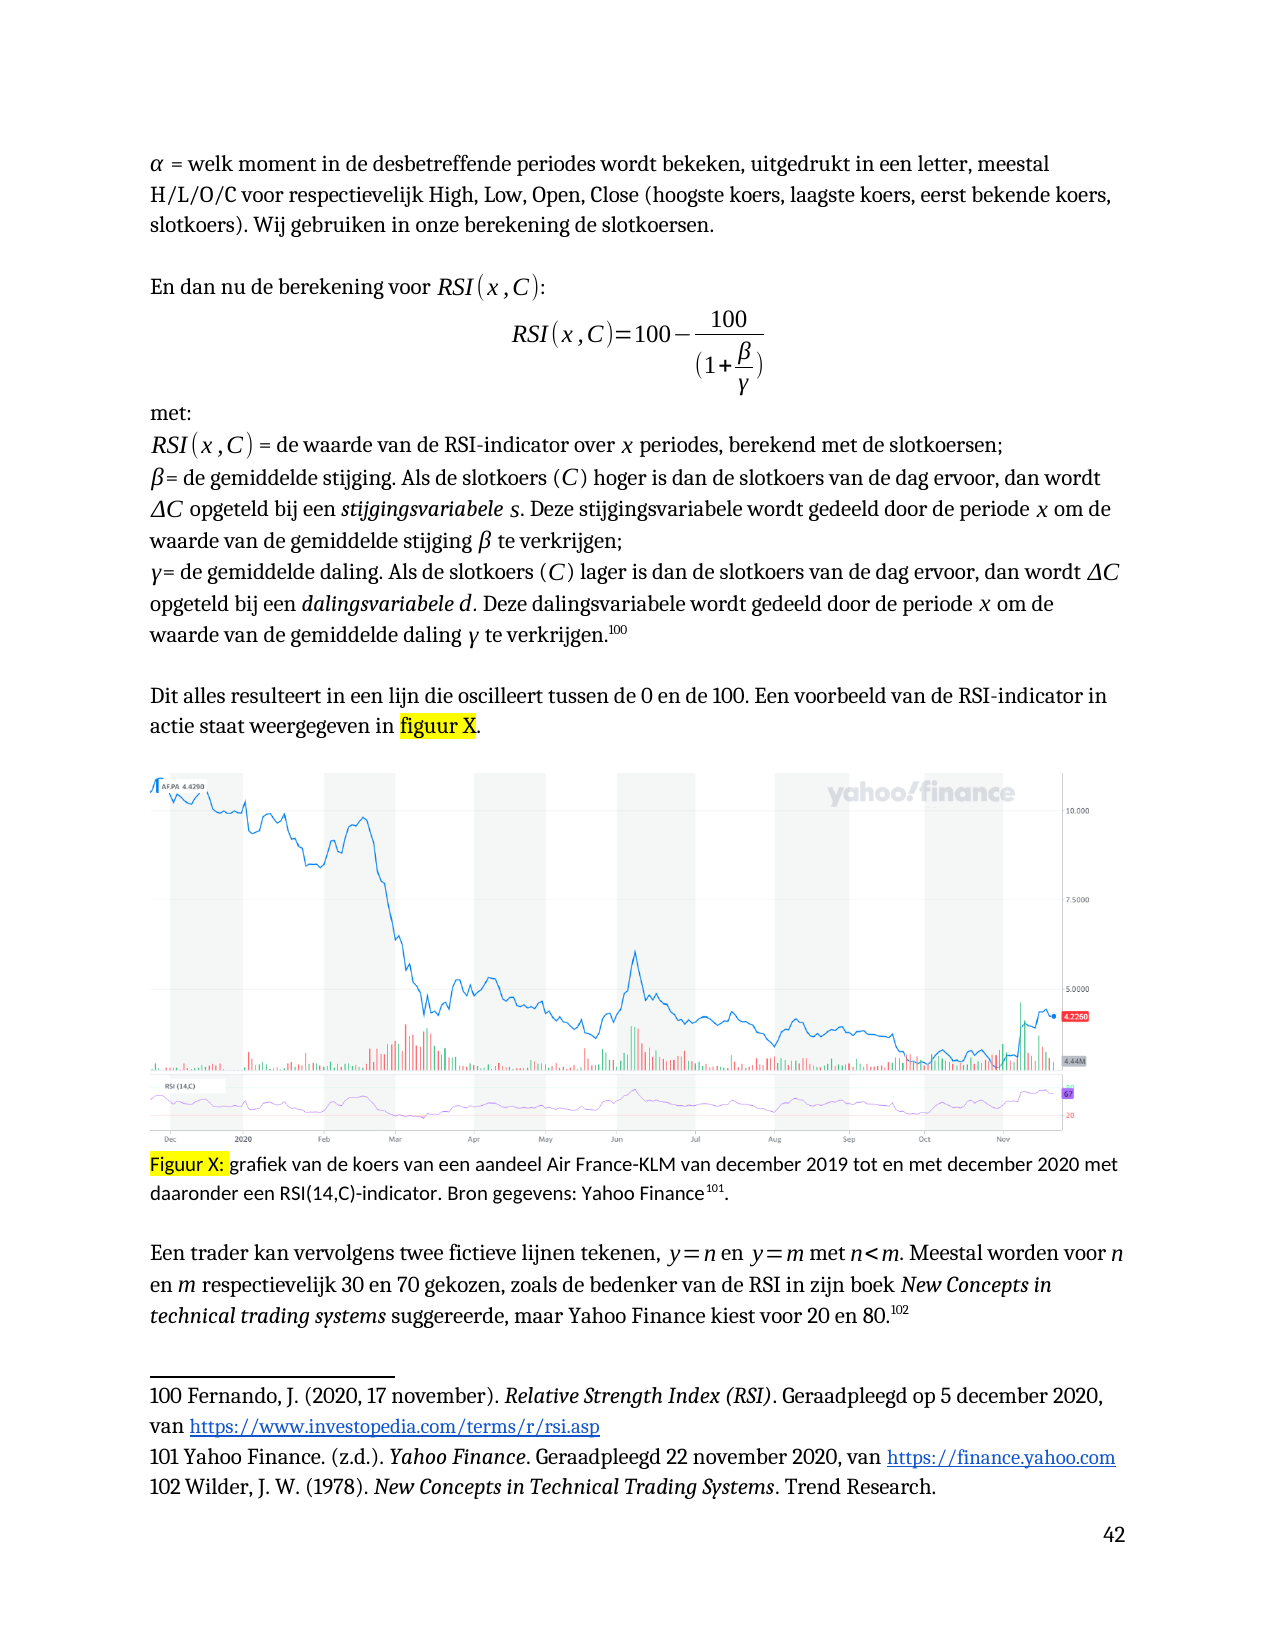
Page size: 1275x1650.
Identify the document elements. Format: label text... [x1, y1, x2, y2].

text = de waarde van de RSI-indicator over periodes, berekend met de slotkoersen; [150, 430, 1125, 460]
text Een trader kan vervolgens twee fictieve lijnen tekenen, en met . Meestal worden voor en respectievelijk 30 en 70 gekozen, zoals de bedenker van de RSI in zijn boek New Concepts in technical trading systems suggereerde, maar Yahoo Finance kiest voor 20 en 80. [150, 1239, 1125, 1329]
text = de gemiddelde daling. Als de slotkoers () lager is dan de slotkoers van de dag ervoor, dan wordt opgeteld bij een dalingsvariabele . Deze dalingsvariabele wordt gedeeld door de periode om de waarde van de gemiddelde daling te verkrijgen. [150, 558, 1125, 649]
text Figuur X: grafiek van de koers van een aandeel Air France-KLM van december 2019 tot en met december 2020 met daaronder een RSI(14,C)-indicator. Bron gegevens: Yahoo Finance. [150, 1151, 1125, 1206]
text = de gemiddelde stijging. Als de slotkoers () hoger is dan de slotkoers van de dag ervoor, dan wordt opgeteld bij een stijgingsvariabele . Deze stijgingsvariabele wordt gedeeld door de periode om de waarde van de gemiddelde stijging te verkrijgen; [150, 464, 1125, 554]
text En dan nu de berekening voor : [150, 272, 1125, 302]
text = welk moment in de desbetreffende periodes wordt bekeken, uitgedrukt in een letter, meestal H/L/O/C voor respectievelijk High, Low, Open, Close (hoogste koers, laagste koers, eerst bekende koers, slotkoers). Wij gebruiken in onze berekening de slotkoersen. [150, 150, 1125, 238]
text met: [150, 400, 1125, 426]
text Dit alles resulteert in een lijn die oscilleert tussen de 0 en de 100. Een voorbeeld van de RSI-indicator in actie staat weergegeven in figuur X. [150, 683, 1125, 739]
picture [150, 773, 1089, 1147]
